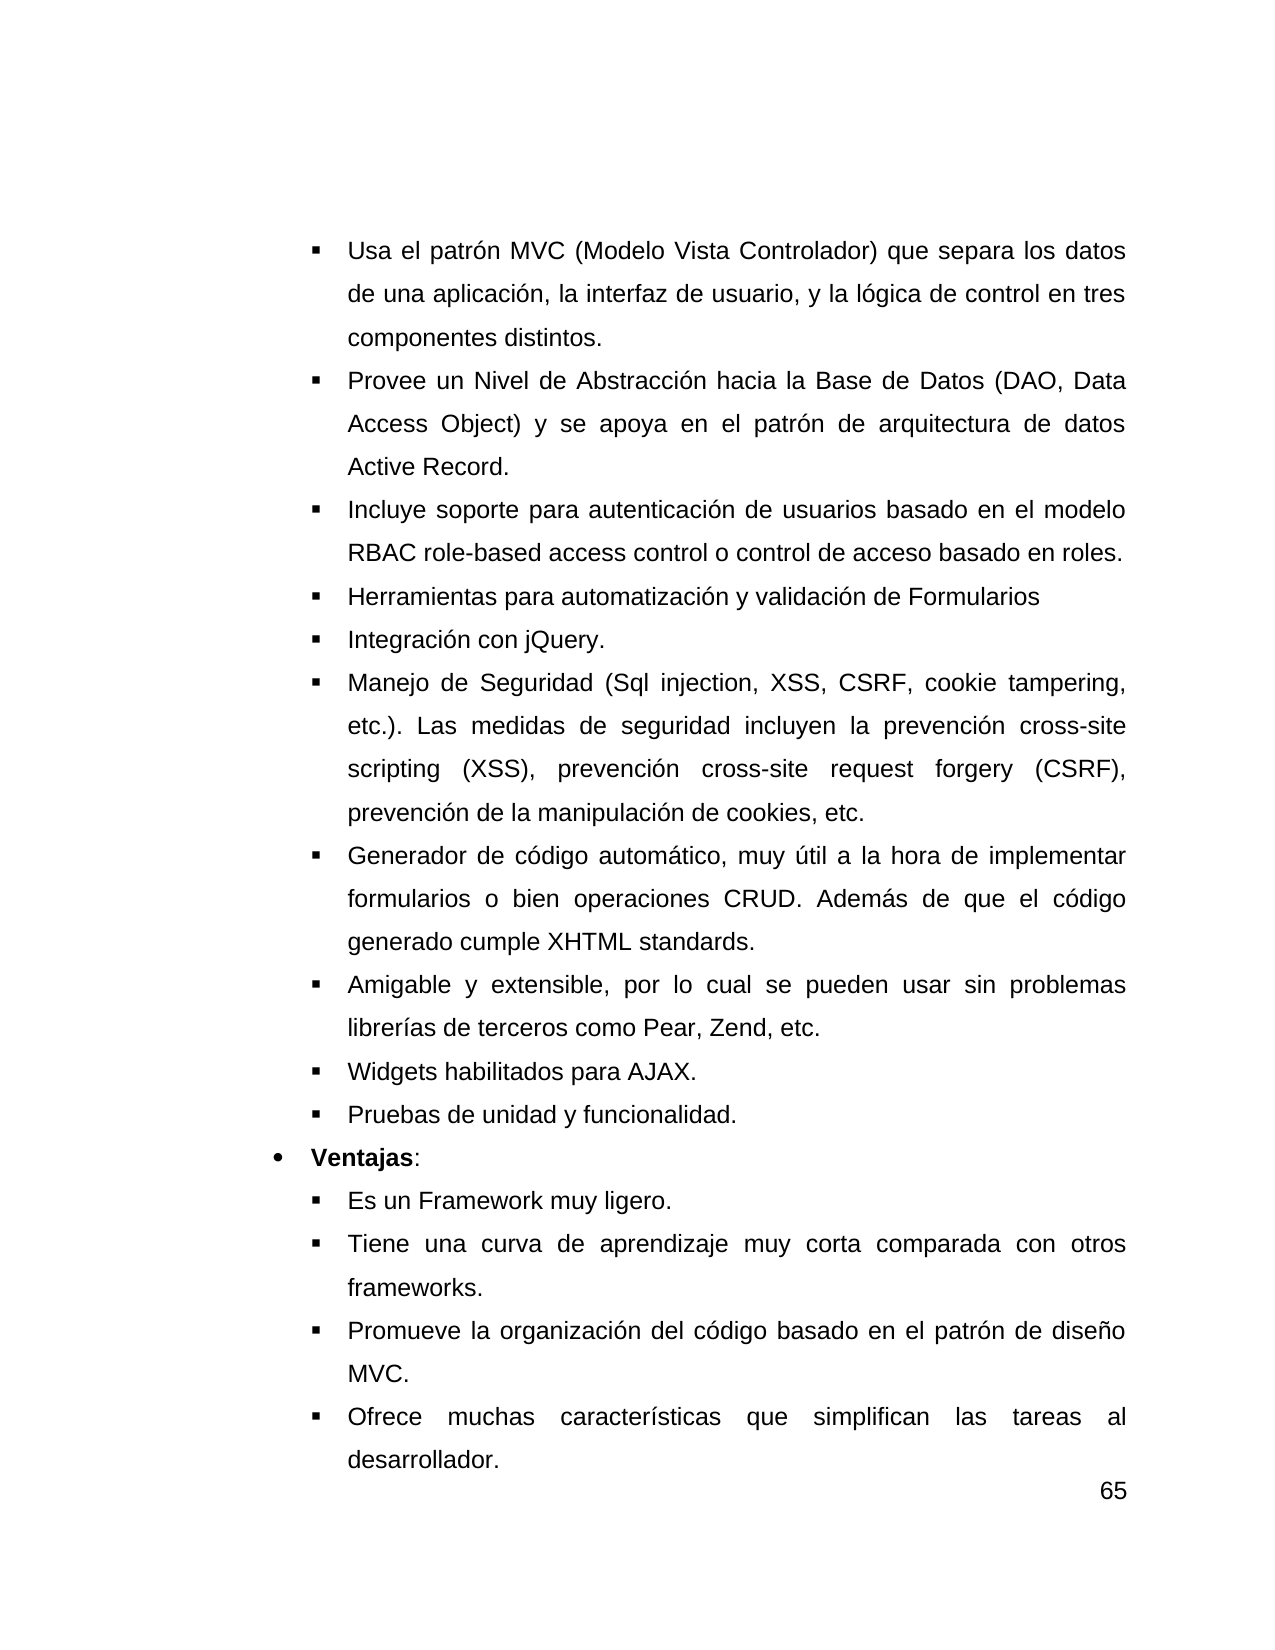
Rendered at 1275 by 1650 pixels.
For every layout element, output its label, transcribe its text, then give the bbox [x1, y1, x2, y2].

text Ventajas: [273, 1143, 1127, 1172]
text Provee un Nivel de Abstracción hacia la Base de Datos (DAO, Data Access Object) y se apoya en el patrón de arquitectura de datos Active Record. [310, 366, 1127, 481]
text Widgets habilitados para AJAX. [310, 1056, 1127, 1085]
text Amigable y extensible, por lo cual se pueden usar sin problemas librerías de terceros como Pear, Zend, etc. [310, 970, 1127, 1042]
text Manejo de Seguridad (Sql injection, XSS, CSRF, cookie tampering, etc.). Las medidas de seguridad incluyen la prevención cross-site scripting (XSS), prevención cross-site request forgery (CSRF), prevención de la manipulación de cookies, etc. [310, 668, 1127, 826]
text Promueve la organización del código basado en el patrón de diseño MVC. [310, 1316, 1127, 1388]
text Usa el patrón MVC (Modelo Vista Controlador) que separa los datos de una aplicación, la interfaz de usuario, y la lógica de control en tres componentes distintos. [310, 236, 1127, 351]
text Ofrece muchas características que simplifican las tareas al desarrollador. [310, 1402, 1127, 1474]
text Pruebas de unidad y funcionalidad. [310, 1100, 1127, 1128]
text Integración con jQuery. [310, 625, 1127, 654]
text Tiene una curva de aprendizaje muy corta comparada con otros frameworks. [310, 1229, 1127, 1301]
text Incluye soporte para autenticación de usuarios basado en el modelo RBAC role-based access control o control de acceso basado en roles. [310, 495, 1127, 567]
text Es un Framework muy ligero. [310, 1186, 1127, 1215]
text Herramientas para automatización y validación de Formularios [310, 582, 1127, 610]
text Generador de código automático, muy útil a la hora de implementar formularios o bien operaciones CRUD. Además de que el código generado cumple XHTML standards. [310, 841, 1127, 956]
